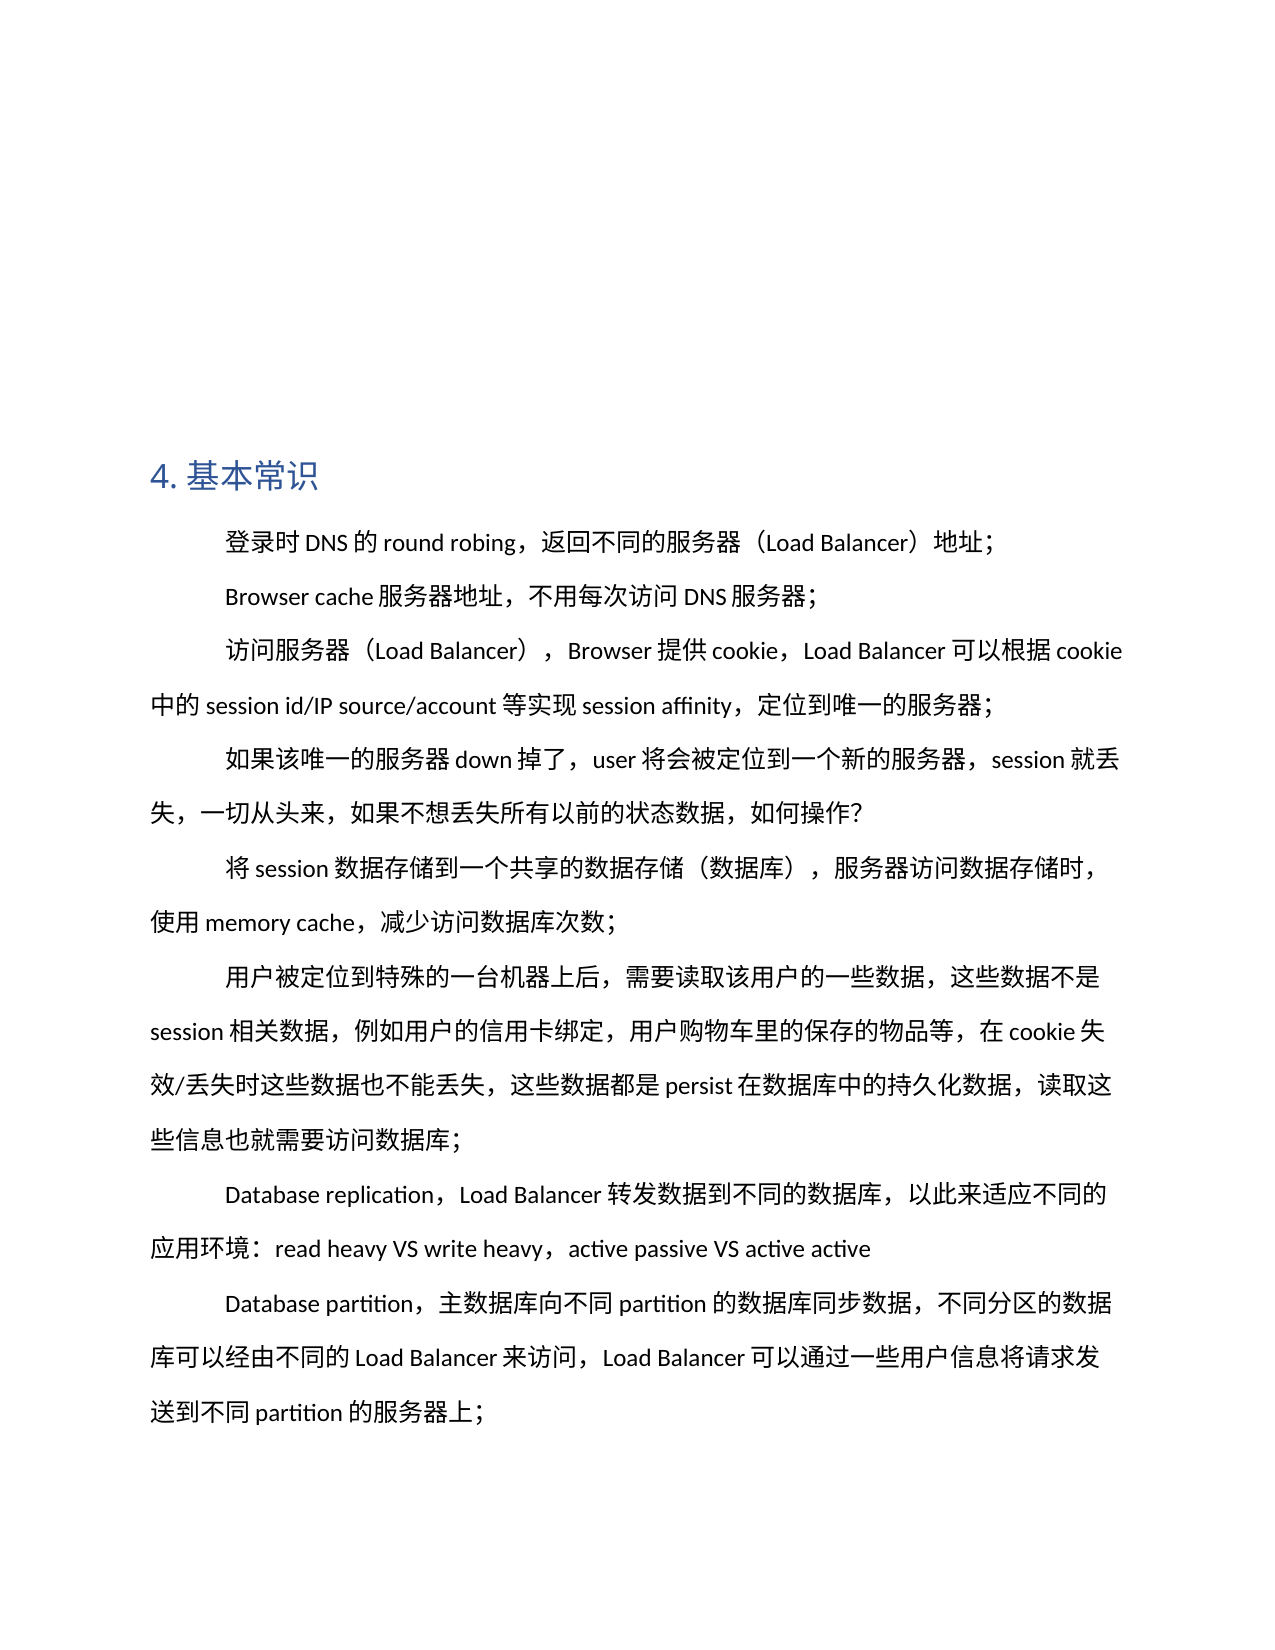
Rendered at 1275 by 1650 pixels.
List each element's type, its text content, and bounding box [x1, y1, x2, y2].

text Browser cache服务器地址，不用每次访问DNS服务器； [150, 576, 1125, 613]
text 如果该唯一的服务器down掉了，user将会被定位到一个新的服务器，session就丢失，一切从头来，如果不想丢失所有以前的状态数据，如何操作？ [150, 739, 1125, 830]
text 将session数据存储到一个共享的数据存储（数据库），服务器访问数据存储时，使用memory cache，减少访问数据库次数； [150, 848, 1125, 939]
text 用户被定位到特殊的一台机器上后，需要读取该用户的一些数据，这些数据不是session相关数据，例如用户的信用卡绑定，用户购物车里的保存的物品等，在cookie失效/丢失时这些数据也不能丢失，这些数据都是persist在数据库中的持久化数据，读取这些信息也就需要访问数据库； [150, 957, 1125, 1156]
text Database partition，主数据库向不同partition的数据库同步数据，不同分区的数据库可以经由不同的Load Balancer来访问，Load Balancer可以通过一些用户信息将请求发送到不同partition的服务器上； [150, 1283, 1125, 1428]
subtitle 4. 基本常识 [150, 449, 1125, 498]
text Database replication，Load Balancer转发数据到不同的数据库，以此来适应不同的应用环境：read heavy VS write heavy，active passive VS active active [150, 1174, 1125, 1265]
text 访问服务器（Load Balancer），Browser提供cookie，Load Balancer可以根据cookie中的 session id/IP source/account等实现session affinity，定位到唯一的服务器； [150, 631, 1125, 721]
text 登录时DNS的round robing，返回不同的服务器（Load Balancer）地址； [150, 522, 1125, 558]
